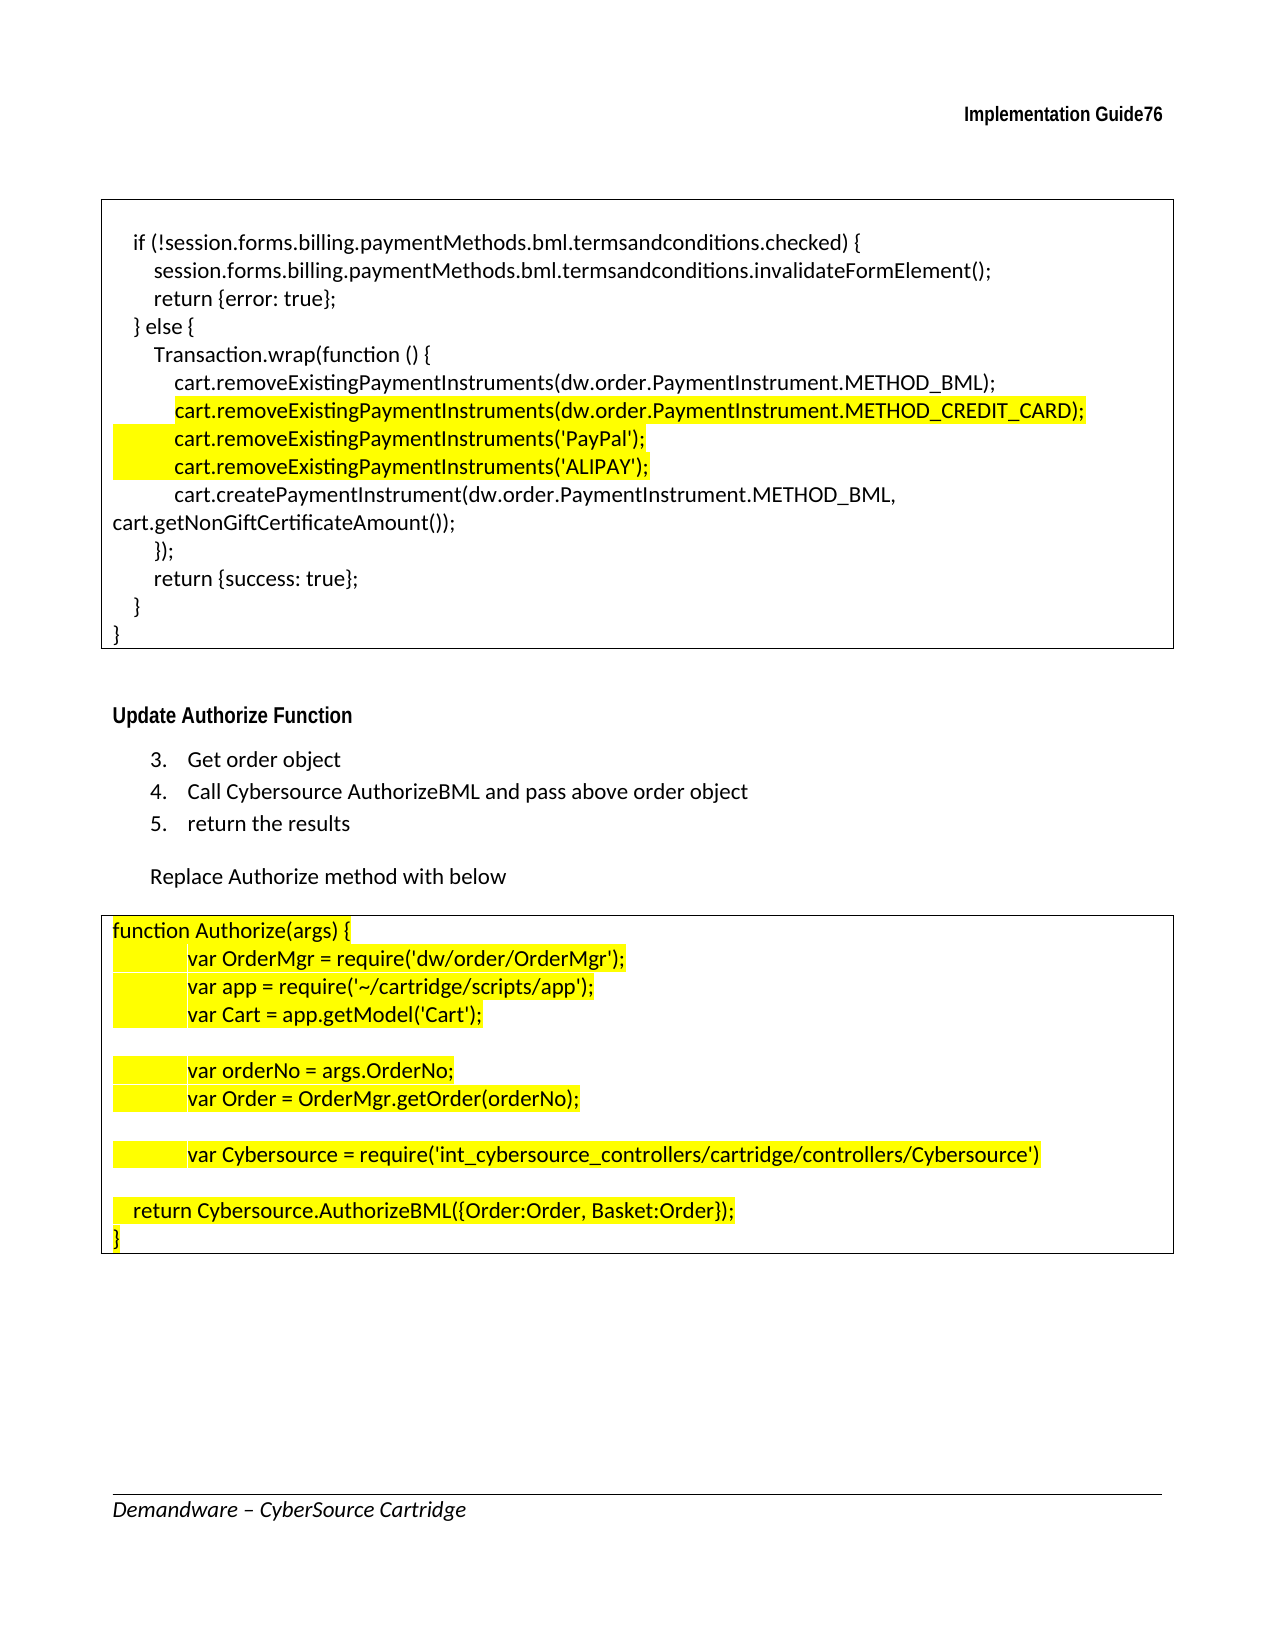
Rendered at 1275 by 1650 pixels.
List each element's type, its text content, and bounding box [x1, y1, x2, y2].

table_header function Authorize(args) { var OrderMgr = require('dw/order/OrderMgr'); var app = require('~/cartridge/scripts/app'); var Cart = app.getModel('Cart'); var orderNo = args.OrderNo; var Order = OrderMgr.getOrder(orderNo); var Cybersource = require('int_cybersource_controllers/cartridge/controllers/Cybersource') return Cybersource.AuthorizeBML({Order:Order, Basket:Order}); } [102, 916, 1173, 1253]
list Get order object [150, 745, 1162, 773]
subtitle Update Authorize Function [112, 702, 1162, 728]
text Replace Authorize method with below [150, 862, 1162, 890]
list Call Cybersource AuthorizeBML and pass above order object [150, 777, 1162, 805]
list return the results [150, 809, 1162, 837]
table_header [102, 200, 1173, 648]
